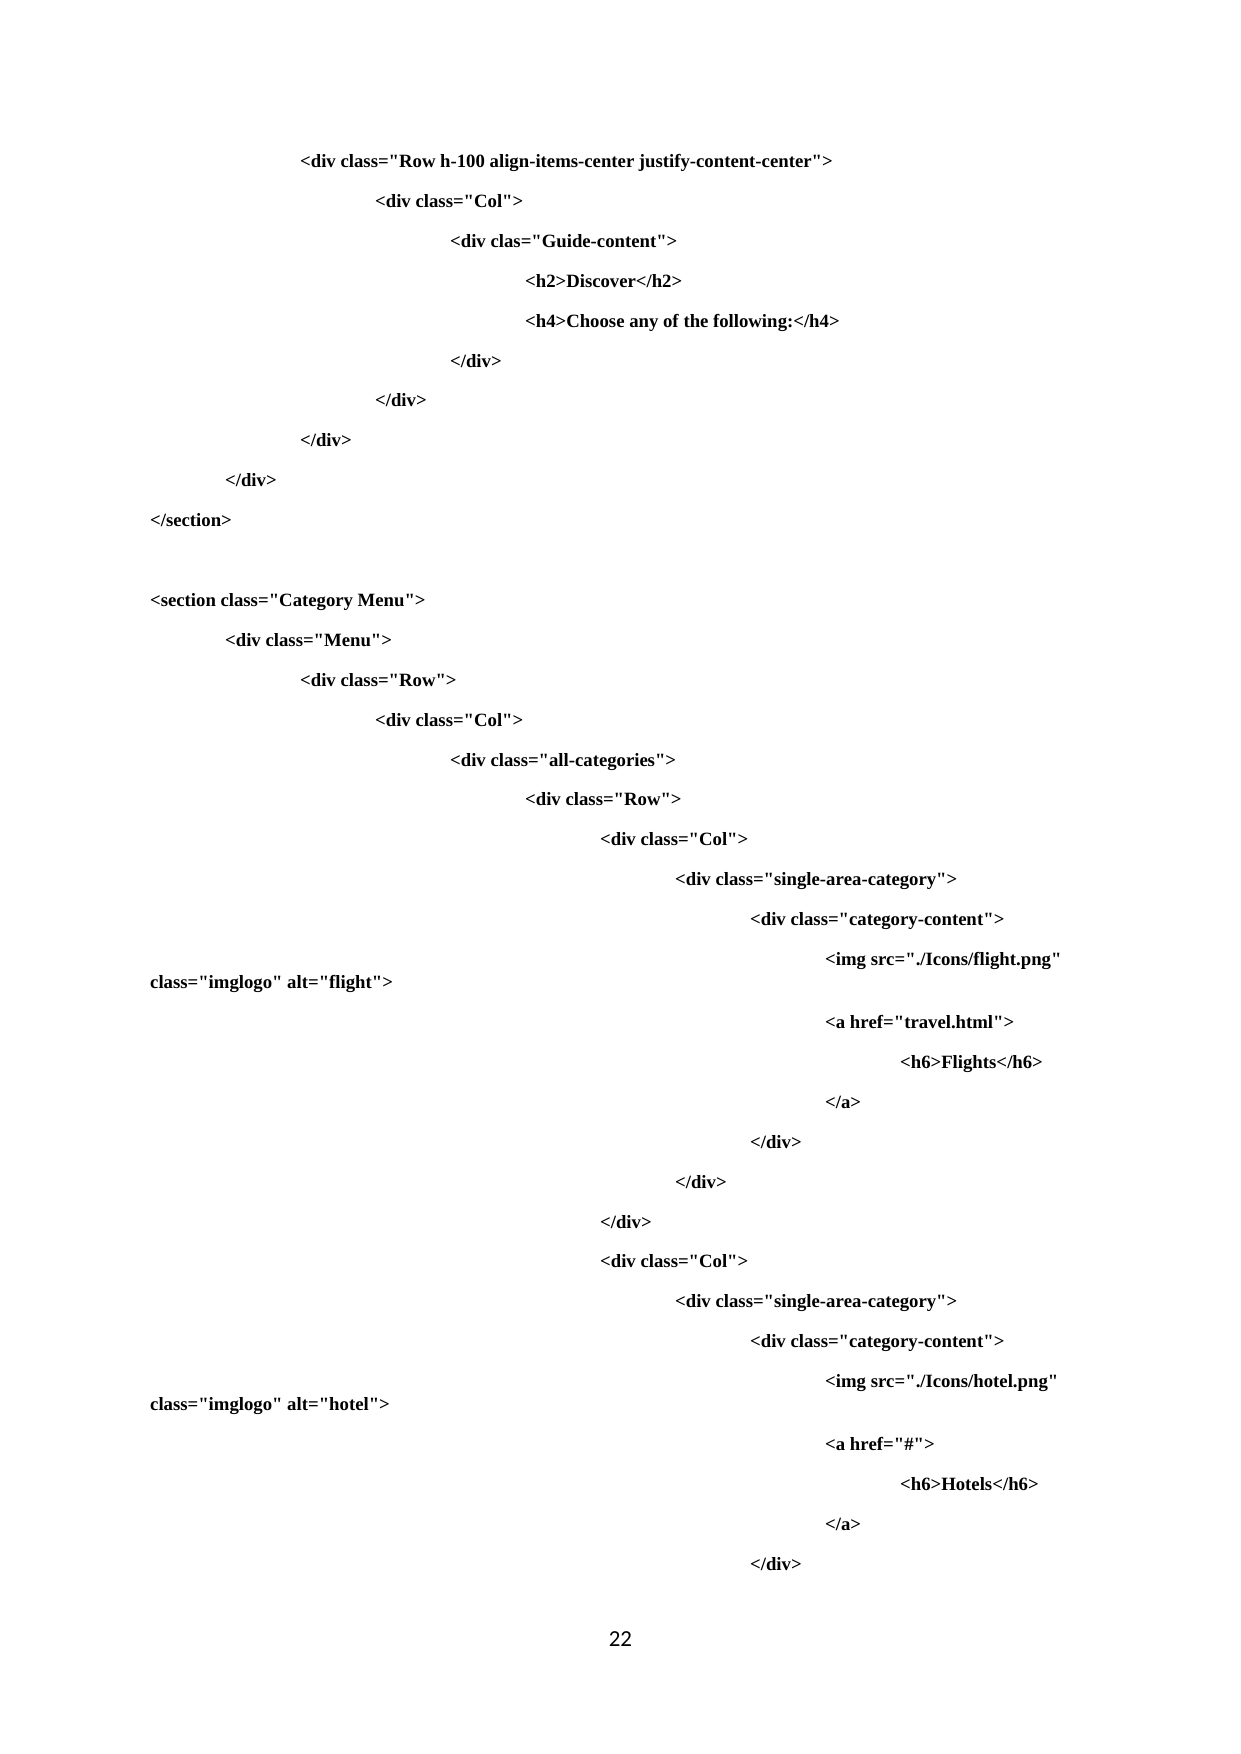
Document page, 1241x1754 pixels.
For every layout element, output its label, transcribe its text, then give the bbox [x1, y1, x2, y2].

text <h6>Flights</h6> [150, 1051, 1090, 1072]
text </div> [150, 349, 1090, 371]
text </div> [150, 389, 1090, 411]
text <div class="Col"> [150, 708, 1090, 730]
text </div> [150, 1171, 1090, 1192]
text <a href="travel.html"> [150, 1011, 1090, 1033]
text </a> [150, 1513, 1090, 1534]
text <div class="Row"> [150, 788, 1090, 810]
text <div class="Col"> [150, 1250, 1090, 1272]
text <div class="category-content"> [150, 1330, 1090, 1352]
text </div> [150, 1553, 1090, 1574]
text <img src="./Icons/hotel.png" class="imglogo" alt="hotel"> [150, 1370, 1090, 1415]
text <div class="single-area-category"> [150, 868, 1090, 890]
text </section> [150, 509, 1090, 531]
text <div class="Row"> [150, 669, 1090, 690]
text <div class="single-area-category"> [150, 1290, 1090, 1312]
text <section class="Category Menu"> [150, 589, 1090, 610]
text <div class="Menu"> [150, 629, 1090, 650]
text <div class="all-categories"> [150, 748, 1090, 770]
text </a> [150, 1091, 1090, 1112]
text <div class="Row h-100 align-items-center justify-content-center"> [150, 150, 1090, 172]
text </div> [150, 1131, 1090, 1152]
text <h6>Hotels</h6> [150, 1473, 1090, 1495]
text <div class="category-content"> [150, 908, 1090, 929]
text <h4>Choose any of the following:</h4> [150, 309, 1090, 331]
text <div class="Col"> [150, 190, 1090, 211]
text </div> [150, 469, 1090, 491]
text <div class="Col"> [150, 828, 1090, 850]
text <a href="#"> [150, 1433, 1090, 1455]
text <img src="./Icons/flight.png" class="imglogo" alt="flight"> [150, 948, 1090, 993]
text </div> [150, 429, 1090, 451]
text <h2>Discover</h2> [150, 270, 1090, 291]
text <div clas="Guide-content"> [150, 230, 1090, 251]
text </div> [150, 1211, 1090, 1232]
